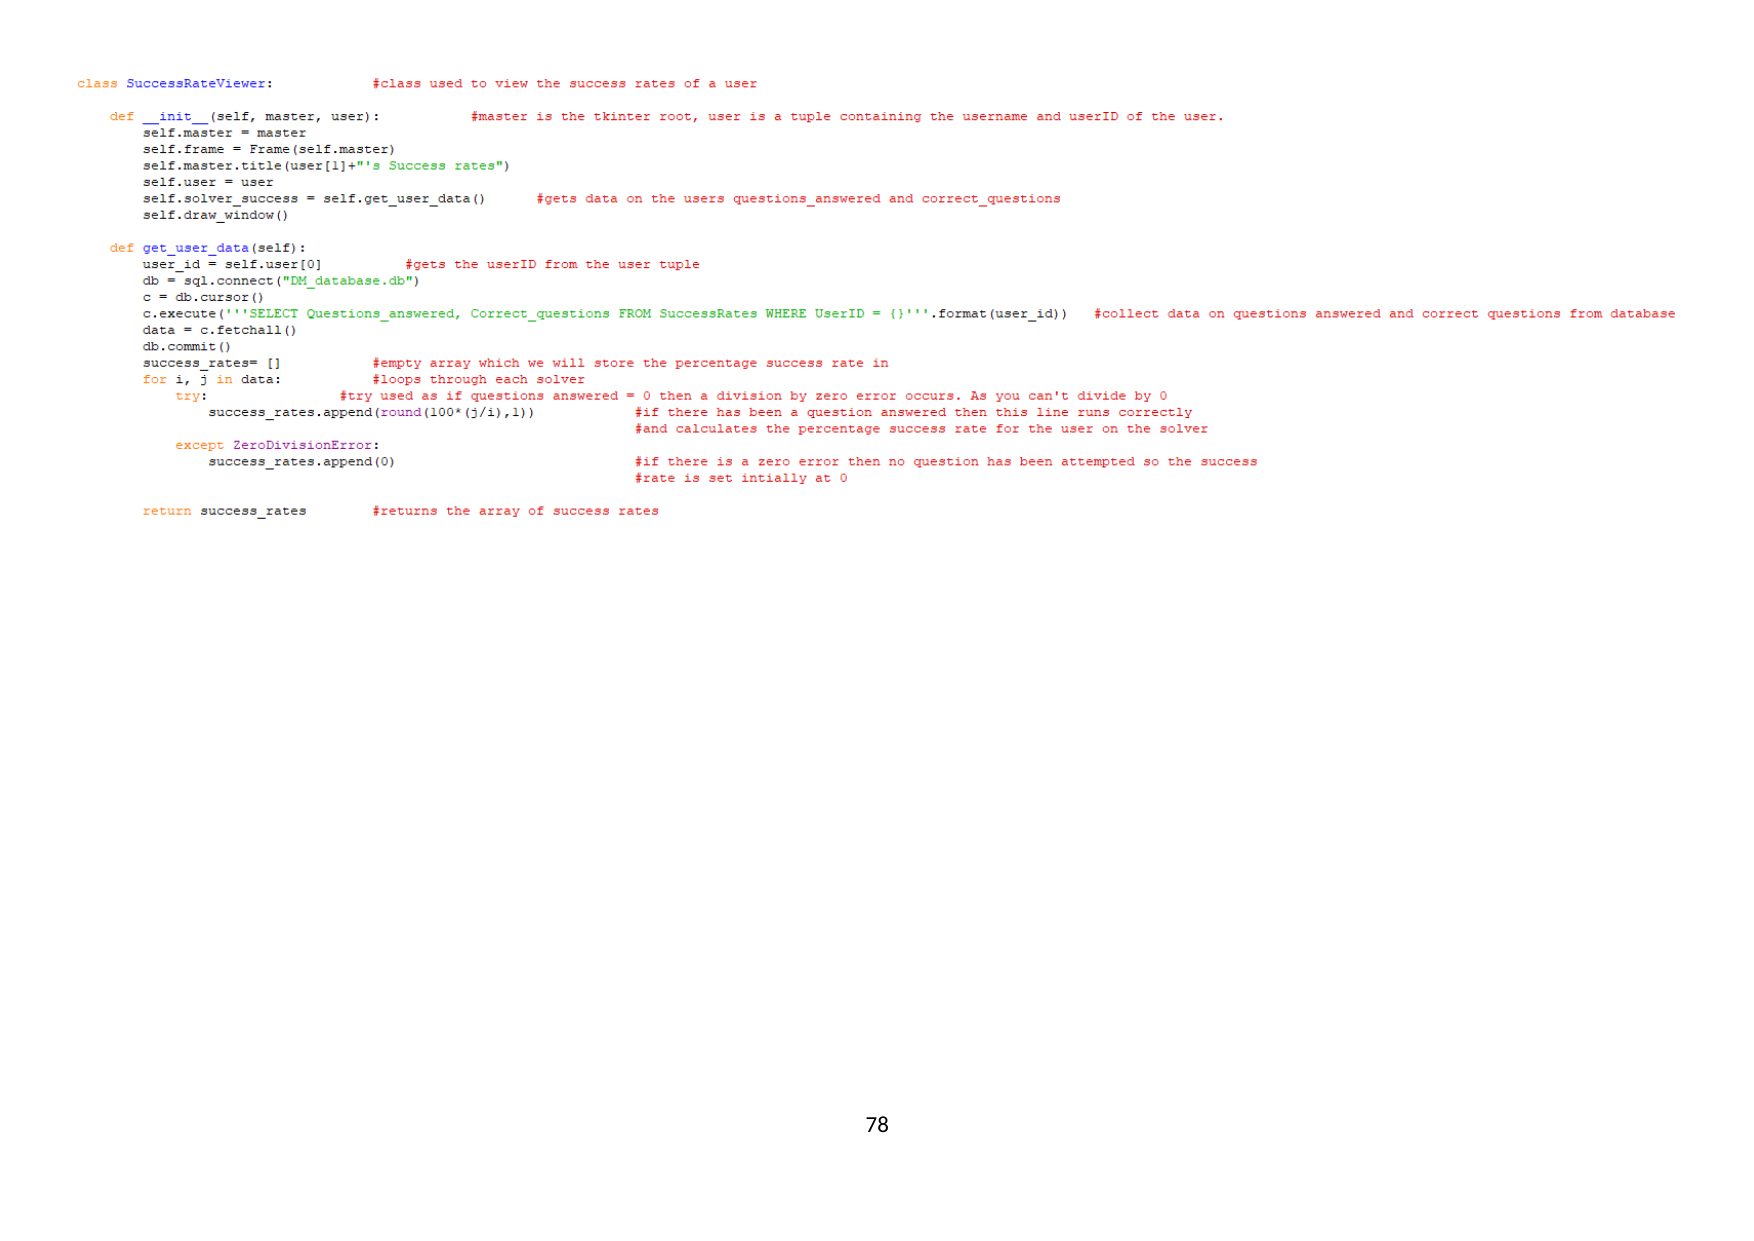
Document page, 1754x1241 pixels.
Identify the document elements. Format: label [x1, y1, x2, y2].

picture [75, 75, 1679, 526]
